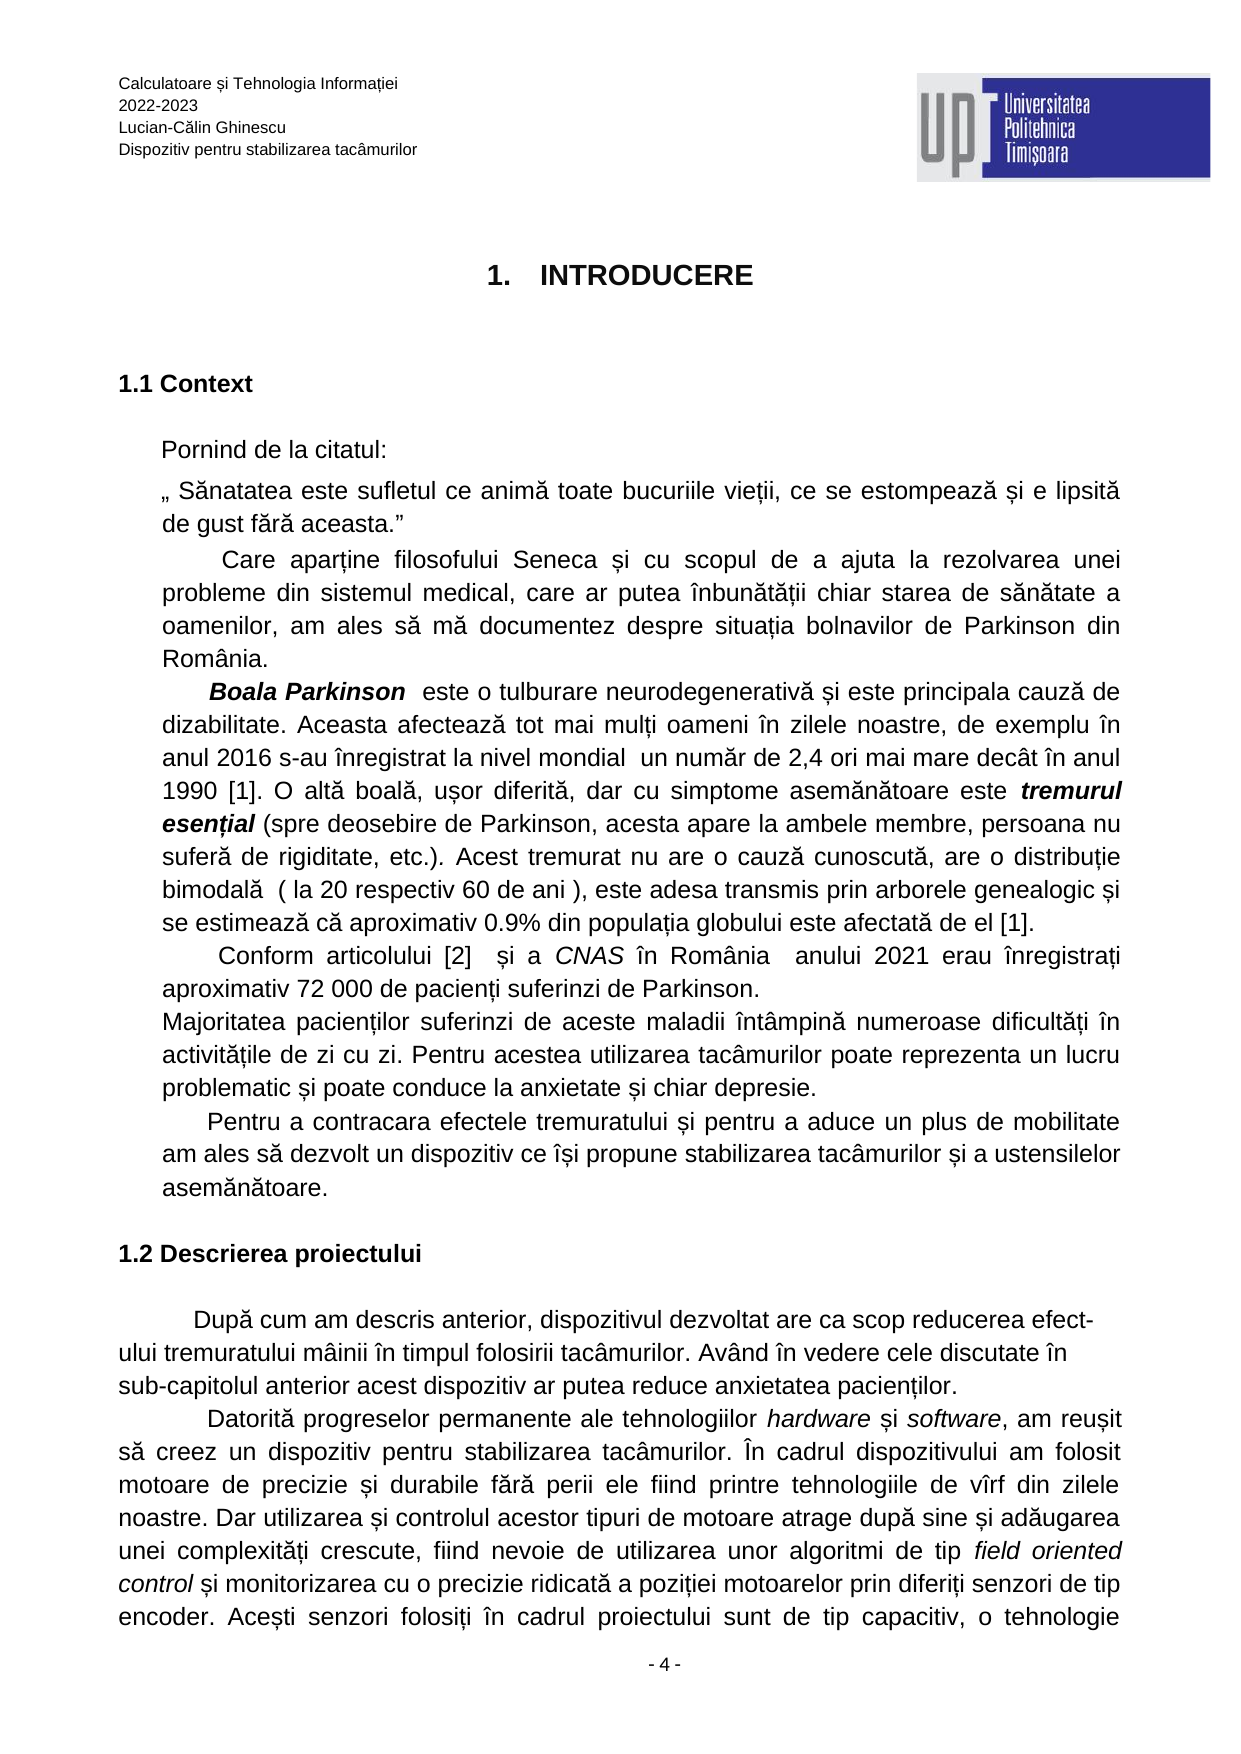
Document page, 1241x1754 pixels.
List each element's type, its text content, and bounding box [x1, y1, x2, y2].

list „ Sănatatea este sufletul ce animă toate bucuriile vieții, ce se estompează și e lipsită de gust fără aceasta.” [161, 476, 1122, 538]
subtitle 1.2 Descrierea proiectului [118, 1238, 1122, 1267]
list Pornind de la citatul: [161, 435, 1122, 464]
subtitle INTRODUCERE [118, 258, 1122, 292]
subtitle 1.1 Context [118, 369, 1122, 398]
picture [916, 73, 1211, 182]
list Majoritatea pacienților suferinzi de aceste maladii întâmpină numeroase dificultăți în activitățile de zi cu zi. Pentru acestea utilizarea tacâmurilor poate reprezenta un lucru problematic și poate conduce la anxietate și chiar depresie. [161, 1007, 1122, 1102]
list Care aparține filosofului Seneca și cu scopul de a ajuta la rezolvarea unei probleme din sistemul medical, care ar putea înbunătății chiar starea de sănătate a oamenilor, am ales să mă documentez despre situația bolnavilor de Parkinson din România. [162, 545, 1122, 673]
title După cum am descris anterior, dispozitivul dezvoltat are ca scop reducerea efect-ului tremuratului mâinii în timpul folosirii tacâmurilor. Având în vedere cele discutate în sub-capitolul anterior acest dispozitiv ar putea reduce anxietatea pacienților. [118, 1304, 1122, 1399]
list Conform articolului [2] și a CNAS în România anului 2021 erau înregistrați aproximativ 72 000 de pacienți suferinzi de Parkinson. [162, 941, 1122, 1003]
list Boala Parkinson este o tulburare neurodegenerativă și este principala cauză de dizabilitate. Aceasta afectează tot mai mulți oameni în zilele noastre, de exemplu în anul 2016 s-au înregistrat la nivel mondial un număr de 2,4 ori mai mare decât în anul 1990 [1]. O altă boală, ușor diferită, dar cu simptome asemănătoare este tremurul esențial (spre deosebire de Parkinson, acesta apare la ambele membre, persoana nu suferă de rigiditate, etc.). Acest tremurat nu are o cauză cunoscută, are o distribuție bimodală ( la 20 respectiv 60 de ani ), este adesa transmis prin arborele genealogic și se estimează că aproximativ 0.9% din populația globului este afectată de el [1]. [162, 677, 1122, 937]
list Pentru a contracara efectele tremuratului și pentru a aduce un plus de mobilitate am ales să dezvolt un dispozitiv ce își propune stabilizarea tacâmurilor și a ustensilelor asemănătoare. [161, 1106, 1122, 1201]
